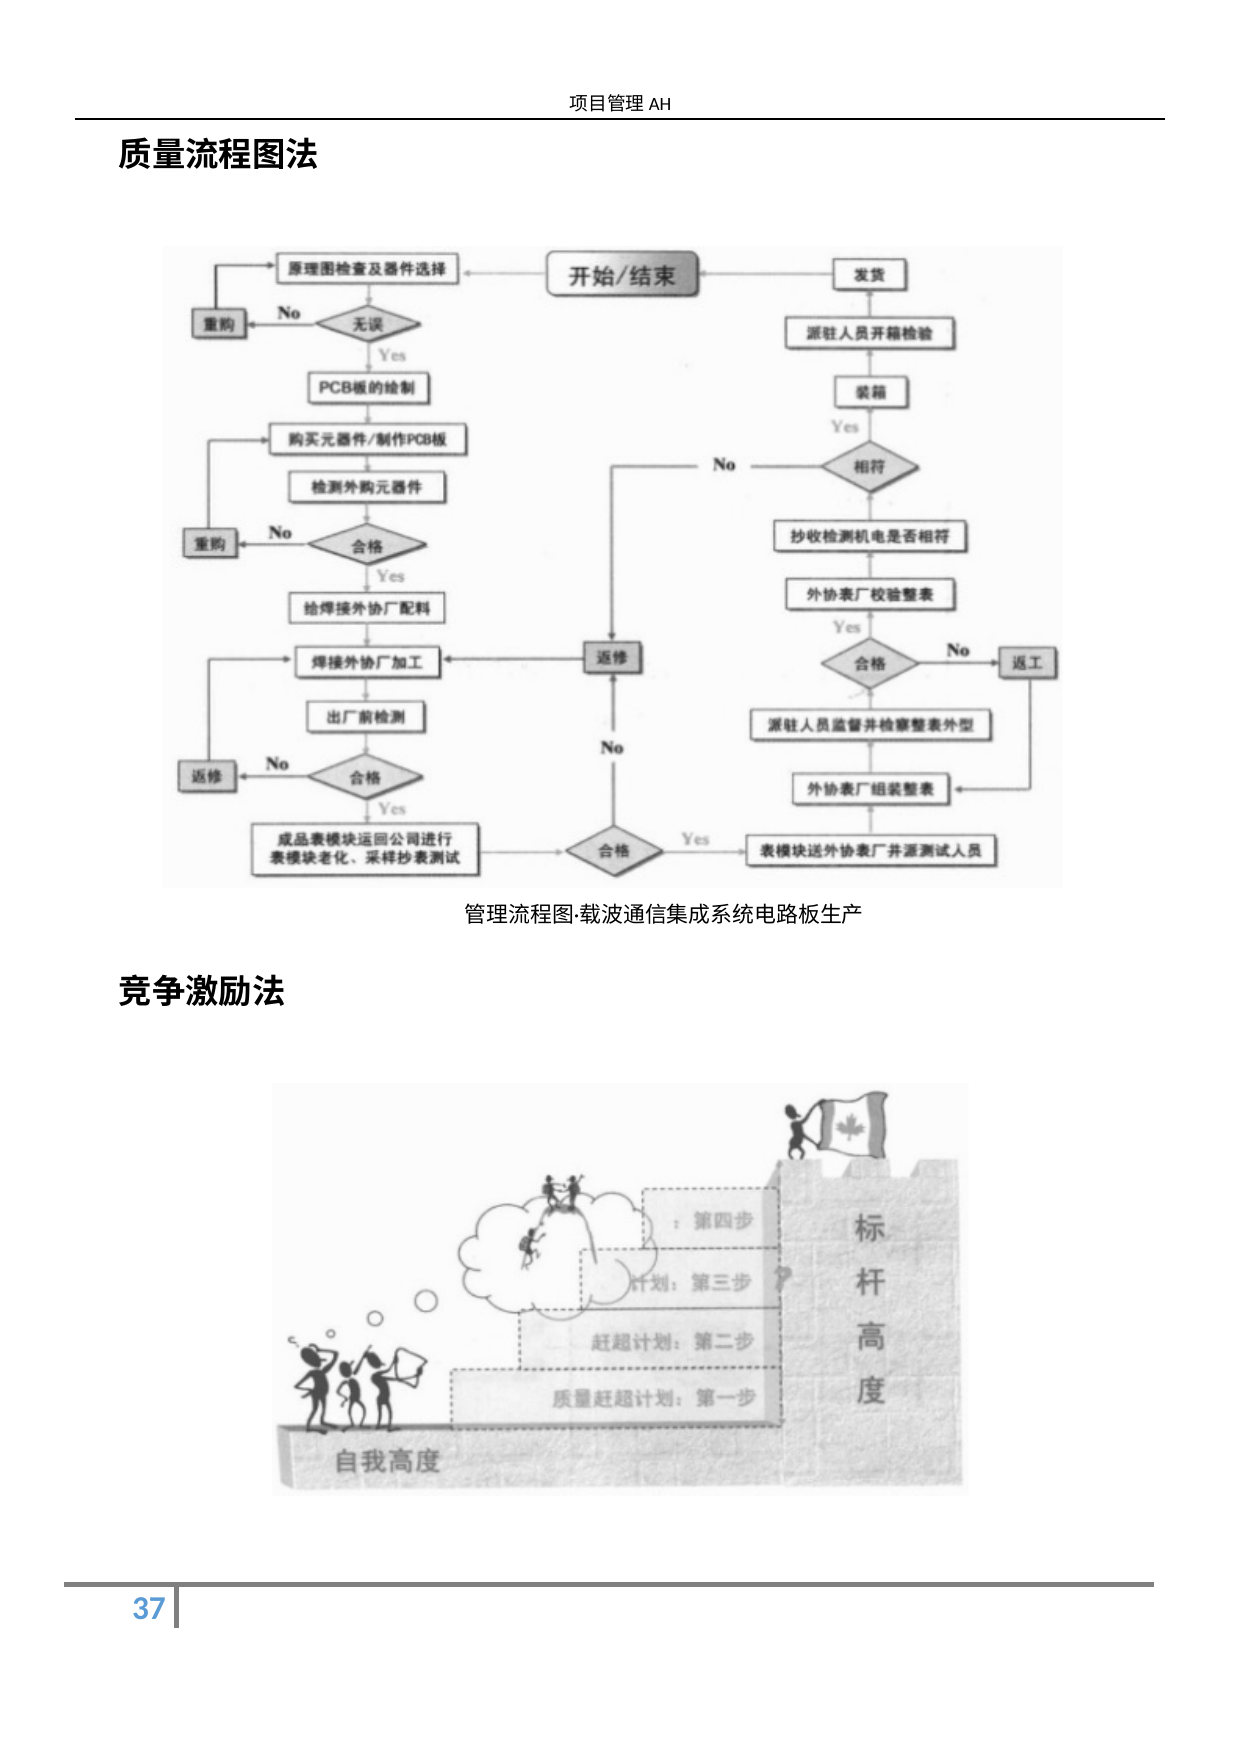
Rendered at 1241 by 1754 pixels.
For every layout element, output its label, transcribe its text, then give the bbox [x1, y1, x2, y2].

subtitle 质量流程图法 [75, 120, 1165, 184]
picture [162, 246, 1063, 888]
list 管理流程图·载波通信集成系统电路板生产 [119, 897, 1165, 929]
picture [271, 1083, 969, 1496]
subtitle 竞争激励法 [75, 956, 1165, 1021]
